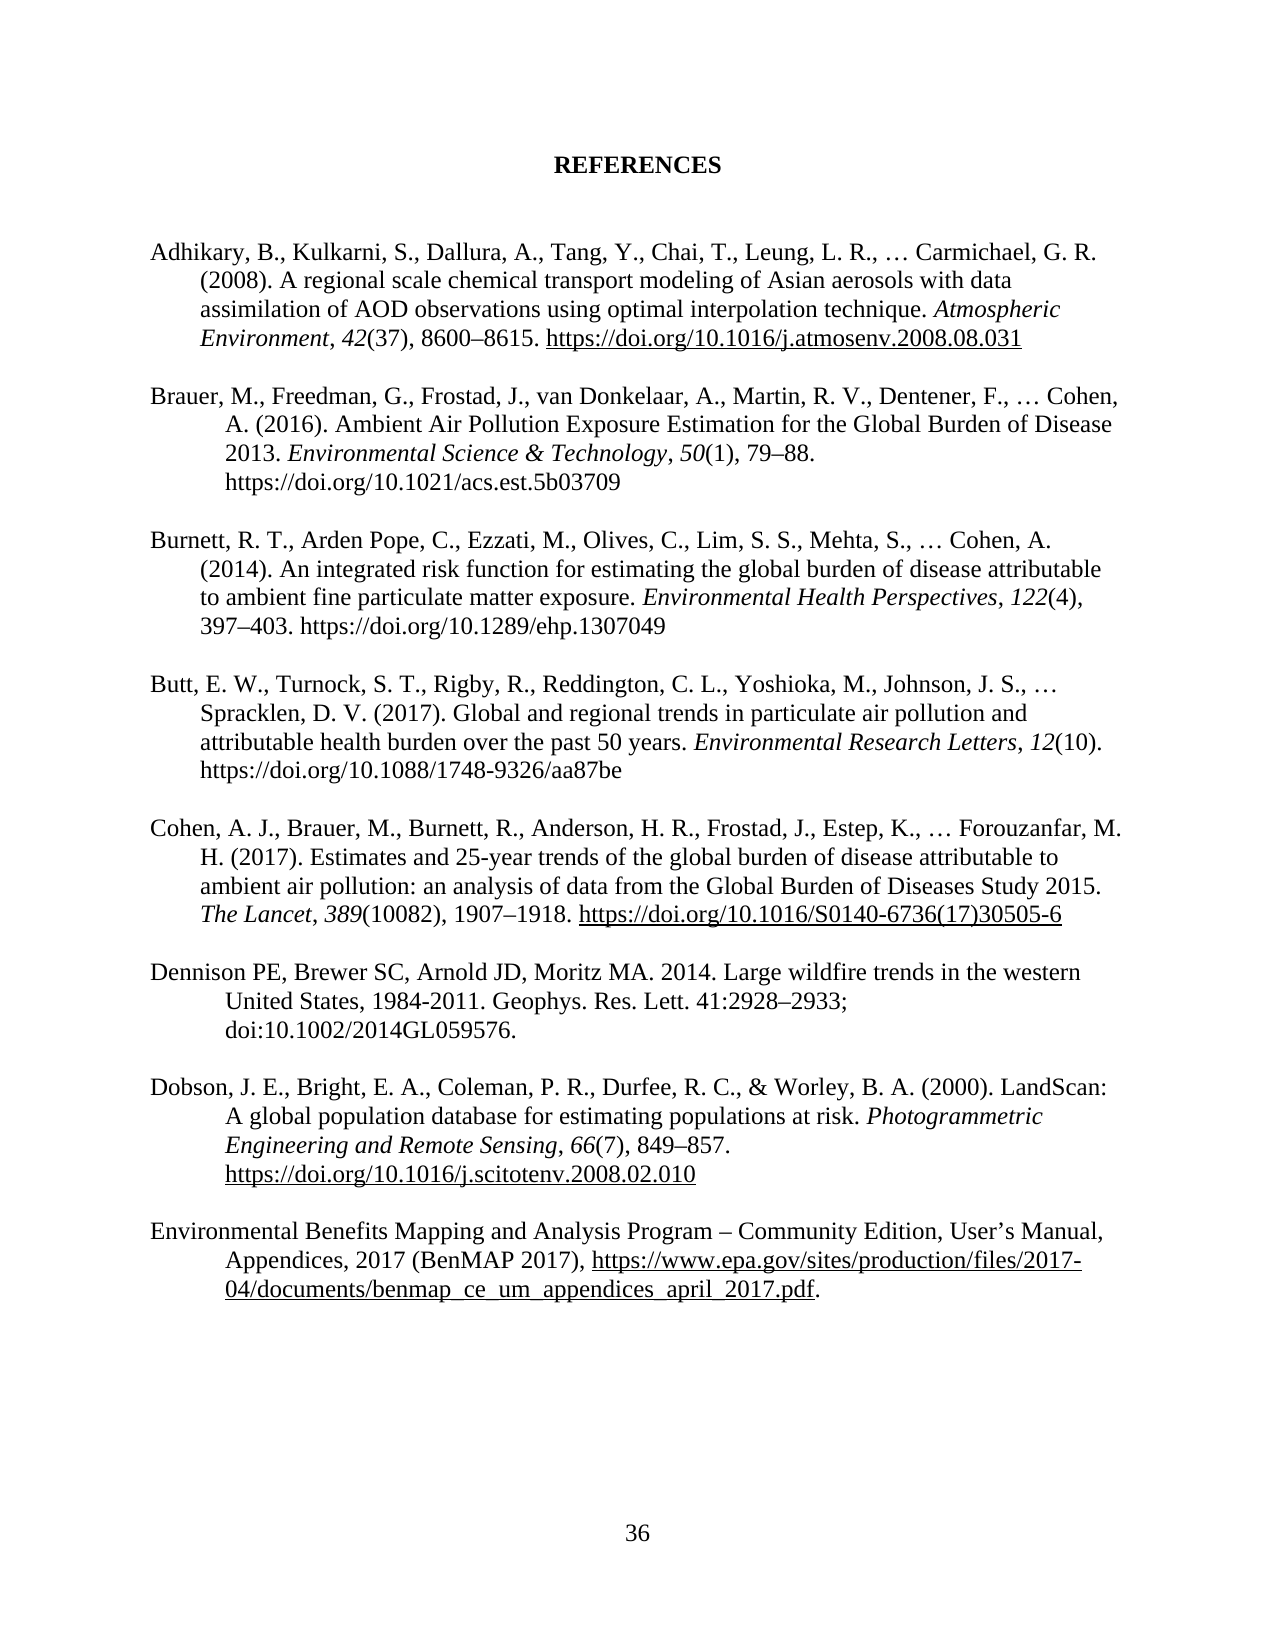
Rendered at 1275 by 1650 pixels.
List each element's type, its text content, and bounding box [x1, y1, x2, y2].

text REFERENCES [150, 150, 1125, 179]
text Butt, E. W., Turnock, S. T., Rigby, R., Reddington, C. L., Yoshioka, M., Johnson, J. S., … Spracklen, D. V. (2017). Global and regional trends in particulate air pollution and attributable health burden over the past 50 years. Environmental Research Letters, 12(10). https://doi.org/10.1088/1748-9326/aa87be [150, 669, 1125, 784]
text Cohen, A. J., Brauer, M., Burnett, R., Anderson, H. R., Frostad, J., Estep, K., … Forouzanfar, M. H. (2017). Estimates and 25-year trends of the global burden of disease attributable to ambient air pollution: an analysis of data from the Global Burden of Diseases Study 2015. The Lancet, 389(10082), 1907–1918. https://doi.org/10.1016/S0140-6736(17)30505-6 [150, 813, 1125, 928]
text Burnett, R. T., Arden Pope, C., Ezzati, M., Olives, C., Lim, S. S., Mehta, S., … Cohen, A. (2014). An integrated risk function for estimating the global burden of disease attributable to ambient fine particulate matter exposure. Environmental Health Perspectives, 122(4), 397–403. https://doi.org/10.1289/ehp.1307049 [150, 525, 1125, 640]
text Dennison PE, Brewer SC, Arnold JD, Moritz MA. 2014. Large wildfire trends in the western United States, 1984-2011. Geophys. Res. Lett. 41:2928–2933; doi:10.1002/2014GL059576. [150, 957, 1125, 1044]
text Adhikary, B., Kulkarni, S., Dallura, A., Tang, Y., Chai, T., Leung, L. R., … Carmichael, G. R. (2008). A regional scale chemical transport modeling of Asian aerosols with data assimilation of AOD observations using optimal interpolation technique. Atmospheric Environment, 42(37), 8600–8615. https://doi.org/10.1016/j.atmosenv.2008.08.031 [150, 237, 1125, 352]
text Brauer, M., Freedman, G., Frostad, J., van Donkelaar, A., Martin, R. V., Dentener, F., … Cohen, A. (2016). Ambient Air Pollution Exposure Estimation for the Global Burden of Disease 2013. Environmental Science & Technology, 50(1), 79–88. https://doi.org/10.1021/acs.est.5b03709 [150, 381, 1125, 496]
text Dobson, J. E., Bright, E. A., Coleman, P. R., Durfee, R. C., & Worley, B. A. (2000). LandScan: A global population database for estimating populations at risk. Photogrammetric Engineering and Remote Sensing, 66(7), 849–857. https://doi.org/10.1016/j.scitotenv.2008.02.010 [150, 1072, 1125, 1187]
text Environmental Benefits Mapping and Analysis Program – Community Edition, User’s Manual, Appendices, 2017 (BenMAP 2017), https://www.epa.gov/sites/production/files/2017-04/documents/benmap_ce_um_appendices_april_2017.pdf. [150, 1216, 1125, 1302]
